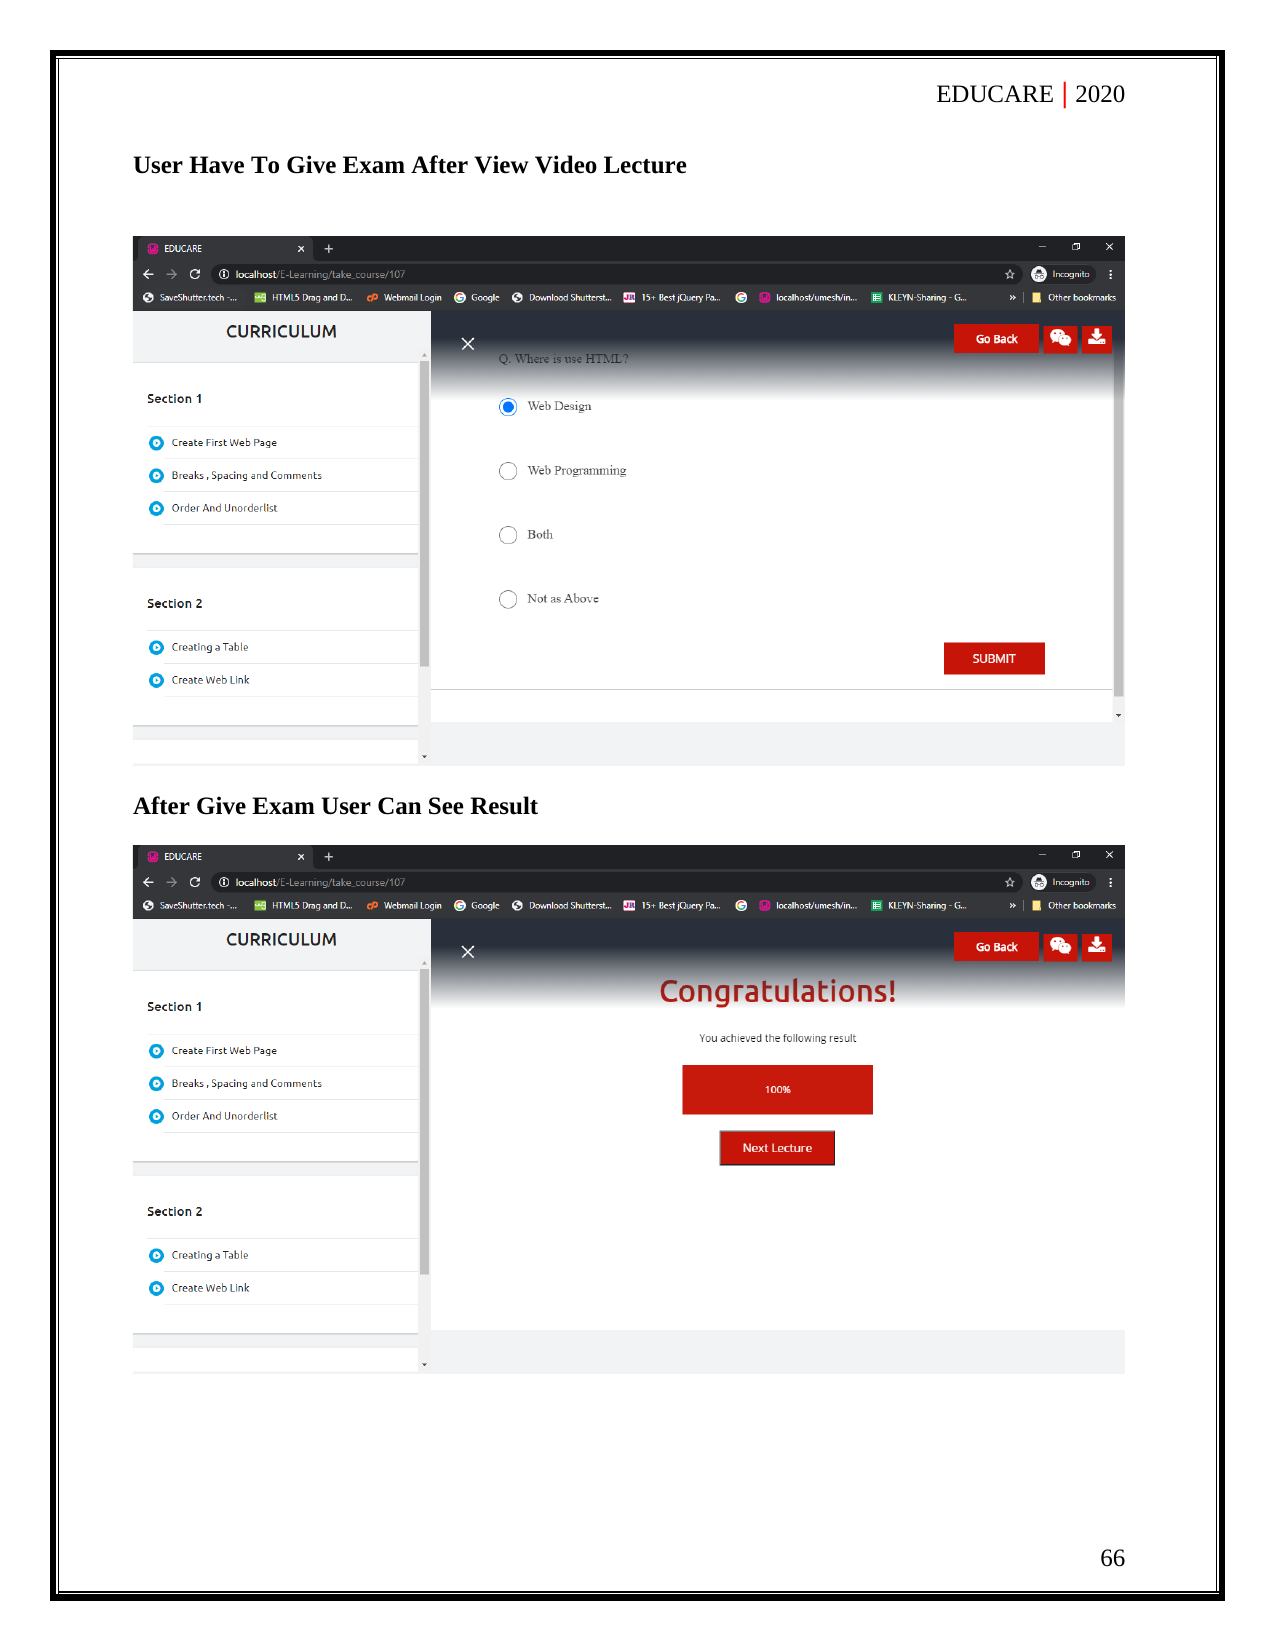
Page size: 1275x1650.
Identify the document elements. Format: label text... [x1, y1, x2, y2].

text After Give Exam User Can See Result [133, 791, 1125, 820]
text User Have To Give Exam After View Video Lecture [133, 150, 1125, 179]
picture [132, 236, 1125, 766]
picture [132, 845, 1125, 1374]
